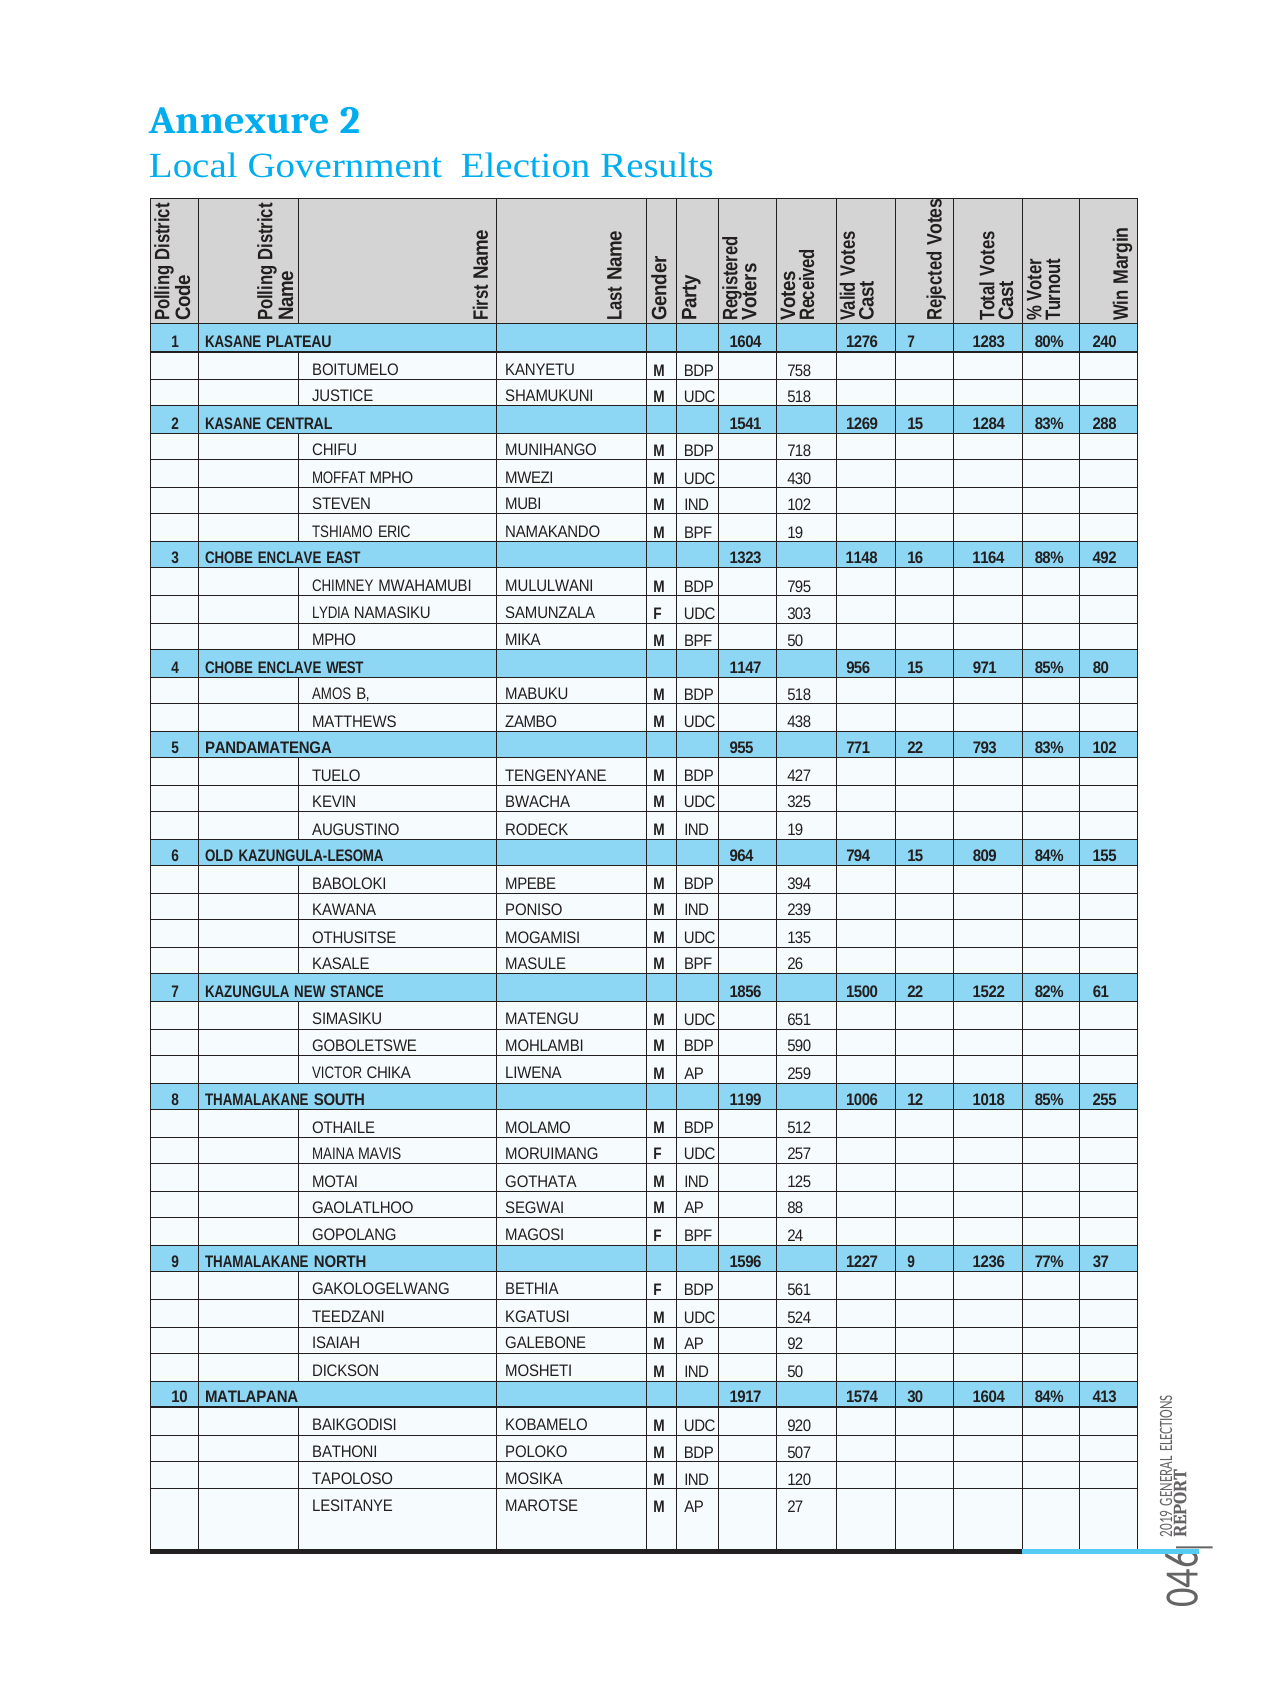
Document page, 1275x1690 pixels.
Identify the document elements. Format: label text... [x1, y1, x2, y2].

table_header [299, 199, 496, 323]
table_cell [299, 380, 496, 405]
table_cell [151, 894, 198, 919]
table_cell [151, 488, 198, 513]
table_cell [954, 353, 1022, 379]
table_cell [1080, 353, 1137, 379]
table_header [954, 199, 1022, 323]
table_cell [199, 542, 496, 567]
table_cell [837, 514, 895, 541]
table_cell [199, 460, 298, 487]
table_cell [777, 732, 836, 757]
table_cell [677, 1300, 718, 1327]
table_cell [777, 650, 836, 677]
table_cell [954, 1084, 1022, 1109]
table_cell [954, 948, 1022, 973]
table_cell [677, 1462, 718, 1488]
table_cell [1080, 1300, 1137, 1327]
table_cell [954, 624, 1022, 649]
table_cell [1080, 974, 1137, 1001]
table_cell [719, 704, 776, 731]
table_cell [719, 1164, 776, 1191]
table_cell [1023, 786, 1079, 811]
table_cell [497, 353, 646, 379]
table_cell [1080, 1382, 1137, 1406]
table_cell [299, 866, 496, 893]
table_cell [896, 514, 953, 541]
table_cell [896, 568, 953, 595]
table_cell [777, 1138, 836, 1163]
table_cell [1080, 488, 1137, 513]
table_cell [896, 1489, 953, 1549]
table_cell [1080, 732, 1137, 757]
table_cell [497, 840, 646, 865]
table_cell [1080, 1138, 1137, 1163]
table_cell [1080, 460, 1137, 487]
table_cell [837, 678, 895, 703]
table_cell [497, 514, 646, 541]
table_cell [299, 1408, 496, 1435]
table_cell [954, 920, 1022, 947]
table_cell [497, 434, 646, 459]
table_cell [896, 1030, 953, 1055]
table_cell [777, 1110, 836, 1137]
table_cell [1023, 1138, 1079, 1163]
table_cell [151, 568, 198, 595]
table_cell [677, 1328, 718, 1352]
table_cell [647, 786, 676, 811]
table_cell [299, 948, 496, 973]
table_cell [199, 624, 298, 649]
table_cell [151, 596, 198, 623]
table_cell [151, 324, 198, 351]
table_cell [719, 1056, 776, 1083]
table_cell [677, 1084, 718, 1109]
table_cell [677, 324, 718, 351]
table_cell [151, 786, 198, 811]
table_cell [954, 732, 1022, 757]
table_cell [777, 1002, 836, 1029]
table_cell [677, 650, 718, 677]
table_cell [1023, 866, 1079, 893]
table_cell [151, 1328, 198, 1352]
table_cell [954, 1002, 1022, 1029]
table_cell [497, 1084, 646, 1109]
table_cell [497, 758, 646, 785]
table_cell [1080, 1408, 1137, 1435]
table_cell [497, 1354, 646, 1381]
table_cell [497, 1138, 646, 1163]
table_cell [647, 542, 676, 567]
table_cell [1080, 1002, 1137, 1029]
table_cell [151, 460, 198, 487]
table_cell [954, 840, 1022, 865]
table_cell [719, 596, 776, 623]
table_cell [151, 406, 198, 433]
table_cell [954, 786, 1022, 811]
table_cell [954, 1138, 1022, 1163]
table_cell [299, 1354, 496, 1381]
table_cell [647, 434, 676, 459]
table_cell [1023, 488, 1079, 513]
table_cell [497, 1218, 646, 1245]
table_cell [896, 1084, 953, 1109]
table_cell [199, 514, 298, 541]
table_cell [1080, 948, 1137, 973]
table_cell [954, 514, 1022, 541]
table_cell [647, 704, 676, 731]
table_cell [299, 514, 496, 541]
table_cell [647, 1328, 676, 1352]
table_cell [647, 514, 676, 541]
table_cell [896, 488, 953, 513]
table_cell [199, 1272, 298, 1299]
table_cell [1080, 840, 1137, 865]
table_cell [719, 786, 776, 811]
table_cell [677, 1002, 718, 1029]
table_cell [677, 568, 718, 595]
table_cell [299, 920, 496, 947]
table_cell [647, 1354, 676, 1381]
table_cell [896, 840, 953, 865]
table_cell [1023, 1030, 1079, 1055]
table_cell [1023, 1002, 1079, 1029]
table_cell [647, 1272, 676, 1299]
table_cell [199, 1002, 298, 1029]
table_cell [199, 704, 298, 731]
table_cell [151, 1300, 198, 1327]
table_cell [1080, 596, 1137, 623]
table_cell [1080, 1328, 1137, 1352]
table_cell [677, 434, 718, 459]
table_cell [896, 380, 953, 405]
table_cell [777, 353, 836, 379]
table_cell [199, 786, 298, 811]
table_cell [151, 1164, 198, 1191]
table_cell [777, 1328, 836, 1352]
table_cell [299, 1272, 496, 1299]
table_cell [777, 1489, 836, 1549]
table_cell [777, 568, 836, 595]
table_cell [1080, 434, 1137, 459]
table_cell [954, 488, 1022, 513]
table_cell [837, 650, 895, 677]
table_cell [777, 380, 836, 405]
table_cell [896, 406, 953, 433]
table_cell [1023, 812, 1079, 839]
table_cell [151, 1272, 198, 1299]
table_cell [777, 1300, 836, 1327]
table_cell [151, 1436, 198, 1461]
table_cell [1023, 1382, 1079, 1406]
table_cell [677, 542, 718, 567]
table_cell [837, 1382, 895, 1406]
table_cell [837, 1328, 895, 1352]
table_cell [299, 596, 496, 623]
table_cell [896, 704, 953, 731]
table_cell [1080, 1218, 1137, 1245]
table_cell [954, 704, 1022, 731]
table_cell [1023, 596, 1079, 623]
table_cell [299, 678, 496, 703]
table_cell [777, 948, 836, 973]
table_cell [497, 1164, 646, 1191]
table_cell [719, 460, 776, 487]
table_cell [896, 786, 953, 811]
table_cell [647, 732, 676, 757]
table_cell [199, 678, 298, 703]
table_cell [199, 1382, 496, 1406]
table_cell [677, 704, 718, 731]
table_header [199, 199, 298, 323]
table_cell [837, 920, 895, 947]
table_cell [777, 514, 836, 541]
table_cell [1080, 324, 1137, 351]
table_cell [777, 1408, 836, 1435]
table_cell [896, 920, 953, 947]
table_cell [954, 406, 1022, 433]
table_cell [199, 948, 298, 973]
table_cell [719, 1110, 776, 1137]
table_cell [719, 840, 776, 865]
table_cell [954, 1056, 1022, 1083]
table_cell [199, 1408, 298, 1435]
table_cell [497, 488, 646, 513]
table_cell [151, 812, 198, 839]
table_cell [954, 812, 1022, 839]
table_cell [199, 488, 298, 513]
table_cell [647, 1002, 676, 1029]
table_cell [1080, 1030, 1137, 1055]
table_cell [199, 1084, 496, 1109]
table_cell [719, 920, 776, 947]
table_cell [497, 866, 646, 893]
text Local Government Election Results [149, 144, 1275, 185]
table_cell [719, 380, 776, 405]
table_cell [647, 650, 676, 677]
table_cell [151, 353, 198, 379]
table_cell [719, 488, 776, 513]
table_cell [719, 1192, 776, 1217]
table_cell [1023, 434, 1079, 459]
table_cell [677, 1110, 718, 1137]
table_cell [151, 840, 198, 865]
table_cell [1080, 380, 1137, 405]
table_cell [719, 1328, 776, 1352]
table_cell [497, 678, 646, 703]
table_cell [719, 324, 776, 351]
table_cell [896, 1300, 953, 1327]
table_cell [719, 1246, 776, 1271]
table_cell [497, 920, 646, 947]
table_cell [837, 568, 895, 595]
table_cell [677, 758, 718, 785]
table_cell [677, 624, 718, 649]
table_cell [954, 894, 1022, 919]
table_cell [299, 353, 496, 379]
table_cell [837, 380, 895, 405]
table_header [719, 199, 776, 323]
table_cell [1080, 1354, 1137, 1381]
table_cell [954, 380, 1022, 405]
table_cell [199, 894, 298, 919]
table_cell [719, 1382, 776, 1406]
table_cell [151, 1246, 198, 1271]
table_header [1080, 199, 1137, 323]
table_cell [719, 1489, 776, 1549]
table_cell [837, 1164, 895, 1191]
subtitle Annexure 2 [149, 99, 1275, 143]
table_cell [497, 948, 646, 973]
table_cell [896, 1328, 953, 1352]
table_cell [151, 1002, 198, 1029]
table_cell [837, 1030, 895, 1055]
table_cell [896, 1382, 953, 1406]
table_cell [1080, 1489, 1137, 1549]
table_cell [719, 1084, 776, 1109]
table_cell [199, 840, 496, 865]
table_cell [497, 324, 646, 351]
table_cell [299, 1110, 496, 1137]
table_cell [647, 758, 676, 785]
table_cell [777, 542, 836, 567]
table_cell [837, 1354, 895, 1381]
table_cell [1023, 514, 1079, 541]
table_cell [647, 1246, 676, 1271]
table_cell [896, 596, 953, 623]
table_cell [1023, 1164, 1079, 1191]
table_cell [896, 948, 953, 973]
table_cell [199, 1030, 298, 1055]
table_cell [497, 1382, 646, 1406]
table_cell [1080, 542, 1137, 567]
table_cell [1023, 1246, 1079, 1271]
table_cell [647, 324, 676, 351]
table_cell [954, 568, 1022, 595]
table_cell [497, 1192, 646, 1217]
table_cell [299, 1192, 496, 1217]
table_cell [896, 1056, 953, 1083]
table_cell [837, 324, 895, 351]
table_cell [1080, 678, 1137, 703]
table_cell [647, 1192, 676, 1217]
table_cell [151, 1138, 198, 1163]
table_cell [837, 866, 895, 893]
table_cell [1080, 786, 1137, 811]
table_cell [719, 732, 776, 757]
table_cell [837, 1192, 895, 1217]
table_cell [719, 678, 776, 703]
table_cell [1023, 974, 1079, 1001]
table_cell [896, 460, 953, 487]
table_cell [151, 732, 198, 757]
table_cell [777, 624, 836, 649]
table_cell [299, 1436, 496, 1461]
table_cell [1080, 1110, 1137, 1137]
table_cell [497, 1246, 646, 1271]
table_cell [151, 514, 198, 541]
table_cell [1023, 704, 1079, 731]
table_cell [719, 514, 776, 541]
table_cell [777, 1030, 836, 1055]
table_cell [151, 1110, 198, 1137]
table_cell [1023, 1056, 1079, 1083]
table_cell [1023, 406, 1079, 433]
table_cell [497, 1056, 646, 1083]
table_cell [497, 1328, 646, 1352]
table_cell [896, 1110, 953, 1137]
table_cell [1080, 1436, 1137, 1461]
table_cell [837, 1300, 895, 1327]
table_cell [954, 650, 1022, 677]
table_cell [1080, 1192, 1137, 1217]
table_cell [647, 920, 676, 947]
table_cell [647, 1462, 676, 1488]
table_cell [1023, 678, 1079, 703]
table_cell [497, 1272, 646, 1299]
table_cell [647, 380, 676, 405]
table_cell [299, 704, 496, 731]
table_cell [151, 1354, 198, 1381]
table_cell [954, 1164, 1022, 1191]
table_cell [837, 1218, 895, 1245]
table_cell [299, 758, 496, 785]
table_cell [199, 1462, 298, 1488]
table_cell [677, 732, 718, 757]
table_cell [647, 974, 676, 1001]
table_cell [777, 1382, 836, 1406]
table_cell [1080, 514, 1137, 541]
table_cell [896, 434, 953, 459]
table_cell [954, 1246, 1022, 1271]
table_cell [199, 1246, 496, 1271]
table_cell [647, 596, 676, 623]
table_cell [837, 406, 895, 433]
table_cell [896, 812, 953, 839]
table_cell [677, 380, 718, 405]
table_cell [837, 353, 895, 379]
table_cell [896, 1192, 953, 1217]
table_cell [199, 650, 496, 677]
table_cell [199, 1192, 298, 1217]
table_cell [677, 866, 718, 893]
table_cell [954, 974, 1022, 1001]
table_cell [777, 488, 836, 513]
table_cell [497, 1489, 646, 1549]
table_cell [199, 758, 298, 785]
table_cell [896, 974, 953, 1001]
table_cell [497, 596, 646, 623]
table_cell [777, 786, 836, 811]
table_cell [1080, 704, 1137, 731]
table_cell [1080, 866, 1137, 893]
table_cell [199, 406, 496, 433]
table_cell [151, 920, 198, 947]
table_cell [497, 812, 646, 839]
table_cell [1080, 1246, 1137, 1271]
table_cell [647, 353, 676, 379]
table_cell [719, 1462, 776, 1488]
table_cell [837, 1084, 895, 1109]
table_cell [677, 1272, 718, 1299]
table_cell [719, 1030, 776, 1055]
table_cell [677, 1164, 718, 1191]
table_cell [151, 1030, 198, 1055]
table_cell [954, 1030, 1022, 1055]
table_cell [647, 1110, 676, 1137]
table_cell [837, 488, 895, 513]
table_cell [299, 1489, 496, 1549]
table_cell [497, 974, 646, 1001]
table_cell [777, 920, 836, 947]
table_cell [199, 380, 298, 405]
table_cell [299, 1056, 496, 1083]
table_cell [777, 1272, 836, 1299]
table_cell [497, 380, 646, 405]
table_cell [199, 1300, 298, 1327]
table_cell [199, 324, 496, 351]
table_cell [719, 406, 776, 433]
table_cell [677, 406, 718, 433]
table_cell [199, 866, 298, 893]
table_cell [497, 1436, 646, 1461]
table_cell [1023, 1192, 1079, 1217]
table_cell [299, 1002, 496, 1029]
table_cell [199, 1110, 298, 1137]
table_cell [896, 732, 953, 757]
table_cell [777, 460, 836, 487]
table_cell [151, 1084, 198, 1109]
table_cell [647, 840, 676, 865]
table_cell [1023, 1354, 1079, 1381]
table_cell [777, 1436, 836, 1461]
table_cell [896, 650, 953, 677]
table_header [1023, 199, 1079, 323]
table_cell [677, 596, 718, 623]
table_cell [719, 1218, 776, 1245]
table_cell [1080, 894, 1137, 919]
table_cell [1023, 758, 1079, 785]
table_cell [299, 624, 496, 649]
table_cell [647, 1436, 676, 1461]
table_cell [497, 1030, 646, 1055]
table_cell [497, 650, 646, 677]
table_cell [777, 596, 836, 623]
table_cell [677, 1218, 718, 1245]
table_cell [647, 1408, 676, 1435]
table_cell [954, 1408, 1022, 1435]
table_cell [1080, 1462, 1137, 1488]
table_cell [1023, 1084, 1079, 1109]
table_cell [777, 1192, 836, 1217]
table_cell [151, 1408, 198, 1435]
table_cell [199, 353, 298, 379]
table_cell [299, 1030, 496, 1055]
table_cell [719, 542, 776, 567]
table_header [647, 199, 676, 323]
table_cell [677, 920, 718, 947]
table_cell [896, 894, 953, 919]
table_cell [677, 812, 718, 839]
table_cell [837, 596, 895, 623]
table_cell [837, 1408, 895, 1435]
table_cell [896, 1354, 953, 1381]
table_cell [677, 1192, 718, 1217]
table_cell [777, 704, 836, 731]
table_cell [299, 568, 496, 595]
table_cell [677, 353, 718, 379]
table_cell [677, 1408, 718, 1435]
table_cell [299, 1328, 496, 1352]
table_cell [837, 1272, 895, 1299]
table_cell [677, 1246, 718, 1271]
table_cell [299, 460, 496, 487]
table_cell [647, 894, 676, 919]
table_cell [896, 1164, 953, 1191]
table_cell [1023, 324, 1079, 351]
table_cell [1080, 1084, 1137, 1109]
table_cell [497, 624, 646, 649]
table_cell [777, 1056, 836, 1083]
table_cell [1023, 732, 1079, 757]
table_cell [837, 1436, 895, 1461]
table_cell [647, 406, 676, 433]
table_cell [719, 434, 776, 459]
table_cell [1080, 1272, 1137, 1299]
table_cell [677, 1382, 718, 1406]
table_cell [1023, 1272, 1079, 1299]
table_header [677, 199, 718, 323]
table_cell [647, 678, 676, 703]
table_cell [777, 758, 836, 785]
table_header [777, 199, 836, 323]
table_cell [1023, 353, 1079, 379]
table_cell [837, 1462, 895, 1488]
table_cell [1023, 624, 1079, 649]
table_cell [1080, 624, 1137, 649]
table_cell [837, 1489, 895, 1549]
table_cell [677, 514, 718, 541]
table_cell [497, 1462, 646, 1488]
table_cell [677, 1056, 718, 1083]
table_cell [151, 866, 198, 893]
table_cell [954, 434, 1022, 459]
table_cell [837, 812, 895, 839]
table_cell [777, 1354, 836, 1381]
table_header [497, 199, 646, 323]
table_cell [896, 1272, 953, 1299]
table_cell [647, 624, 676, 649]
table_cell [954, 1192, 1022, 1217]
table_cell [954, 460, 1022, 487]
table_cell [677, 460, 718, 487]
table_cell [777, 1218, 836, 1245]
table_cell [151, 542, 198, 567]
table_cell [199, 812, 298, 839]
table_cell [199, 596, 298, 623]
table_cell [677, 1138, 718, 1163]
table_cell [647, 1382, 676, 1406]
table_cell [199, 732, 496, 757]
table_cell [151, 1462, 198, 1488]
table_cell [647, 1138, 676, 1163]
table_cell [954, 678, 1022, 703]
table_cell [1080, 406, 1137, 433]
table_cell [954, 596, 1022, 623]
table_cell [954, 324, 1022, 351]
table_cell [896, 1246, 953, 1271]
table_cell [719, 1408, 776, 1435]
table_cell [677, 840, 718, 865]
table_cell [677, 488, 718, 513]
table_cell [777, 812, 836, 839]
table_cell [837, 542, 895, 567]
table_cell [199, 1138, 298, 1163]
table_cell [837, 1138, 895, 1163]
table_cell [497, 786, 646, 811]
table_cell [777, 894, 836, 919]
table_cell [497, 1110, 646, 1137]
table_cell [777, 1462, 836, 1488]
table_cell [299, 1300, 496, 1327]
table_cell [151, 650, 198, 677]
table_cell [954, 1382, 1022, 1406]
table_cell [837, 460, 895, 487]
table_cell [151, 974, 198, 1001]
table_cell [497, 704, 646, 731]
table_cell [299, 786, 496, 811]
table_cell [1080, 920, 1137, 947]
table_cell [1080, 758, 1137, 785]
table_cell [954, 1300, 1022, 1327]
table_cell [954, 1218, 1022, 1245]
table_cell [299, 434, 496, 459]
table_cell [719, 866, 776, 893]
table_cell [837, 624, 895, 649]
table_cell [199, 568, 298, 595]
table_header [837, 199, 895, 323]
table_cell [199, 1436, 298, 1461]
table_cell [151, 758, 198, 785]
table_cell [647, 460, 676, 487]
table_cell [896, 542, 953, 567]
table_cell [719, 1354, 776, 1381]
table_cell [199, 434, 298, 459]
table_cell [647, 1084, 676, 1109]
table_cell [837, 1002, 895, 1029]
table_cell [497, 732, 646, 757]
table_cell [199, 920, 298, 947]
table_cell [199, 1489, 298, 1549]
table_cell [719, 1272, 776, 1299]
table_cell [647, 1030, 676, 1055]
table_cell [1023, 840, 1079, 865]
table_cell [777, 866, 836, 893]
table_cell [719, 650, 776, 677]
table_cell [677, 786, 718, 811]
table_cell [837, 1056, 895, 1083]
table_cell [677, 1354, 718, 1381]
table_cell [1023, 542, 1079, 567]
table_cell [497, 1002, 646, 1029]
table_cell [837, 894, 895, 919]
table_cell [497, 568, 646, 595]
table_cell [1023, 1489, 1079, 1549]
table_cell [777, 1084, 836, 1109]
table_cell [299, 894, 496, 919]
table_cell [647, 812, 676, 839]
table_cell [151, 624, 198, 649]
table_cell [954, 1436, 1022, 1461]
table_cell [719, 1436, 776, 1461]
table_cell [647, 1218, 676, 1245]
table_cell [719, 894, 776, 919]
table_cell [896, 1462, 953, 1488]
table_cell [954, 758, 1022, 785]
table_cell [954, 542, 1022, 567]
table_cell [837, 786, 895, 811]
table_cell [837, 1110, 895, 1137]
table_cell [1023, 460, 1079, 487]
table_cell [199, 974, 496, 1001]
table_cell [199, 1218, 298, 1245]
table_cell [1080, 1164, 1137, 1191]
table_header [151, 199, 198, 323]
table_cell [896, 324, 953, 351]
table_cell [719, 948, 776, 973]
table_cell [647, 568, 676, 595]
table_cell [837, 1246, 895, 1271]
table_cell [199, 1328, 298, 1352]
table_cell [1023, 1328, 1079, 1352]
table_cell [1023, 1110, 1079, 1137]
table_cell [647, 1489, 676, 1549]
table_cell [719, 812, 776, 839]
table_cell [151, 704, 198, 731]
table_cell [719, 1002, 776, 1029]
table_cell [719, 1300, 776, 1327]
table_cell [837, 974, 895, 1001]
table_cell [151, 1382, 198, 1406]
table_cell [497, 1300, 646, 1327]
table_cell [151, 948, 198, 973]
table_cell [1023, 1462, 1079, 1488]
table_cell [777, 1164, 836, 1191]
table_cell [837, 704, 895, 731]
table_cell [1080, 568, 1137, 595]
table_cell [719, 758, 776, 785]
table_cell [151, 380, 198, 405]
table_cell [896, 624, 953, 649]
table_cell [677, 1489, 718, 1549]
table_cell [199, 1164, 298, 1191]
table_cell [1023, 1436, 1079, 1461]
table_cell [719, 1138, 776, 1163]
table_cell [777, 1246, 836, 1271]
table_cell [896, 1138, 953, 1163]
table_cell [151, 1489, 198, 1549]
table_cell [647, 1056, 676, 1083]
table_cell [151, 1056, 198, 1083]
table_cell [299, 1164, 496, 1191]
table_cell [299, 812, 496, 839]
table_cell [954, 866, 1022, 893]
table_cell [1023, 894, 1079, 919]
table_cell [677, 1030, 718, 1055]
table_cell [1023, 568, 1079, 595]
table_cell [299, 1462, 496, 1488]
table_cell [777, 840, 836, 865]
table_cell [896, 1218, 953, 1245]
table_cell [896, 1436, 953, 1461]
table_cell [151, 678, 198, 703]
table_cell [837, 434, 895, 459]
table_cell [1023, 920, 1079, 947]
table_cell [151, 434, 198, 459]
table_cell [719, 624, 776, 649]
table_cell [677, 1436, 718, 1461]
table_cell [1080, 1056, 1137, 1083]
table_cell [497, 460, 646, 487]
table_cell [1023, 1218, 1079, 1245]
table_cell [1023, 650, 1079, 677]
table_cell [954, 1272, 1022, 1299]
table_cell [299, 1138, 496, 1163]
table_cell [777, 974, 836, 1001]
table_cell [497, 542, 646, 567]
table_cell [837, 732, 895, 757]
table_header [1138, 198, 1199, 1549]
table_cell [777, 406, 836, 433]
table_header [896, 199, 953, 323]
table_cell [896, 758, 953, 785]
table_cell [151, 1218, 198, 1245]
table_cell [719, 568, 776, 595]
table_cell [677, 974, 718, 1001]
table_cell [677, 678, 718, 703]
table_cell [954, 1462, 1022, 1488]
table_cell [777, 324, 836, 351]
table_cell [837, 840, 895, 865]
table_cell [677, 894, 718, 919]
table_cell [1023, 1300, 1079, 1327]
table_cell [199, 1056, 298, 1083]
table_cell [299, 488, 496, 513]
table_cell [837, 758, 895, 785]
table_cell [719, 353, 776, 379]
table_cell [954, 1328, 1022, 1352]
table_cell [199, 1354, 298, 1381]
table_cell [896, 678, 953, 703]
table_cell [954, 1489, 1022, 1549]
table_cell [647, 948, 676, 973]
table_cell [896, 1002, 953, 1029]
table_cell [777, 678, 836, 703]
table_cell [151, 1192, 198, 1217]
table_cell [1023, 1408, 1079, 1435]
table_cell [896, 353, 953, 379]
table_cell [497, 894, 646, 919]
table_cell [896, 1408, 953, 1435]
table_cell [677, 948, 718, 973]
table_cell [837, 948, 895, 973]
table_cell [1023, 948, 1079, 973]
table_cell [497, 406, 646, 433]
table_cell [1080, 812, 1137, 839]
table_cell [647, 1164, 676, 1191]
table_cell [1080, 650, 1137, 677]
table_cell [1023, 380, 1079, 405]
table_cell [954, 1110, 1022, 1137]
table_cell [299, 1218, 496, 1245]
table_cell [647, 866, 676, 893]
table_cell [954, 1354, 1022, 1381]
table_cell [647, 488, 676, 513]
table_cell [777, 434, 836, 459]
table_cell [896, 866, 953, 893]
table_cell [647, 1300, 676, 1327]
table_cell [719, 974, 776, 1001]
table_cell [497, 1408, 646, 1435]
